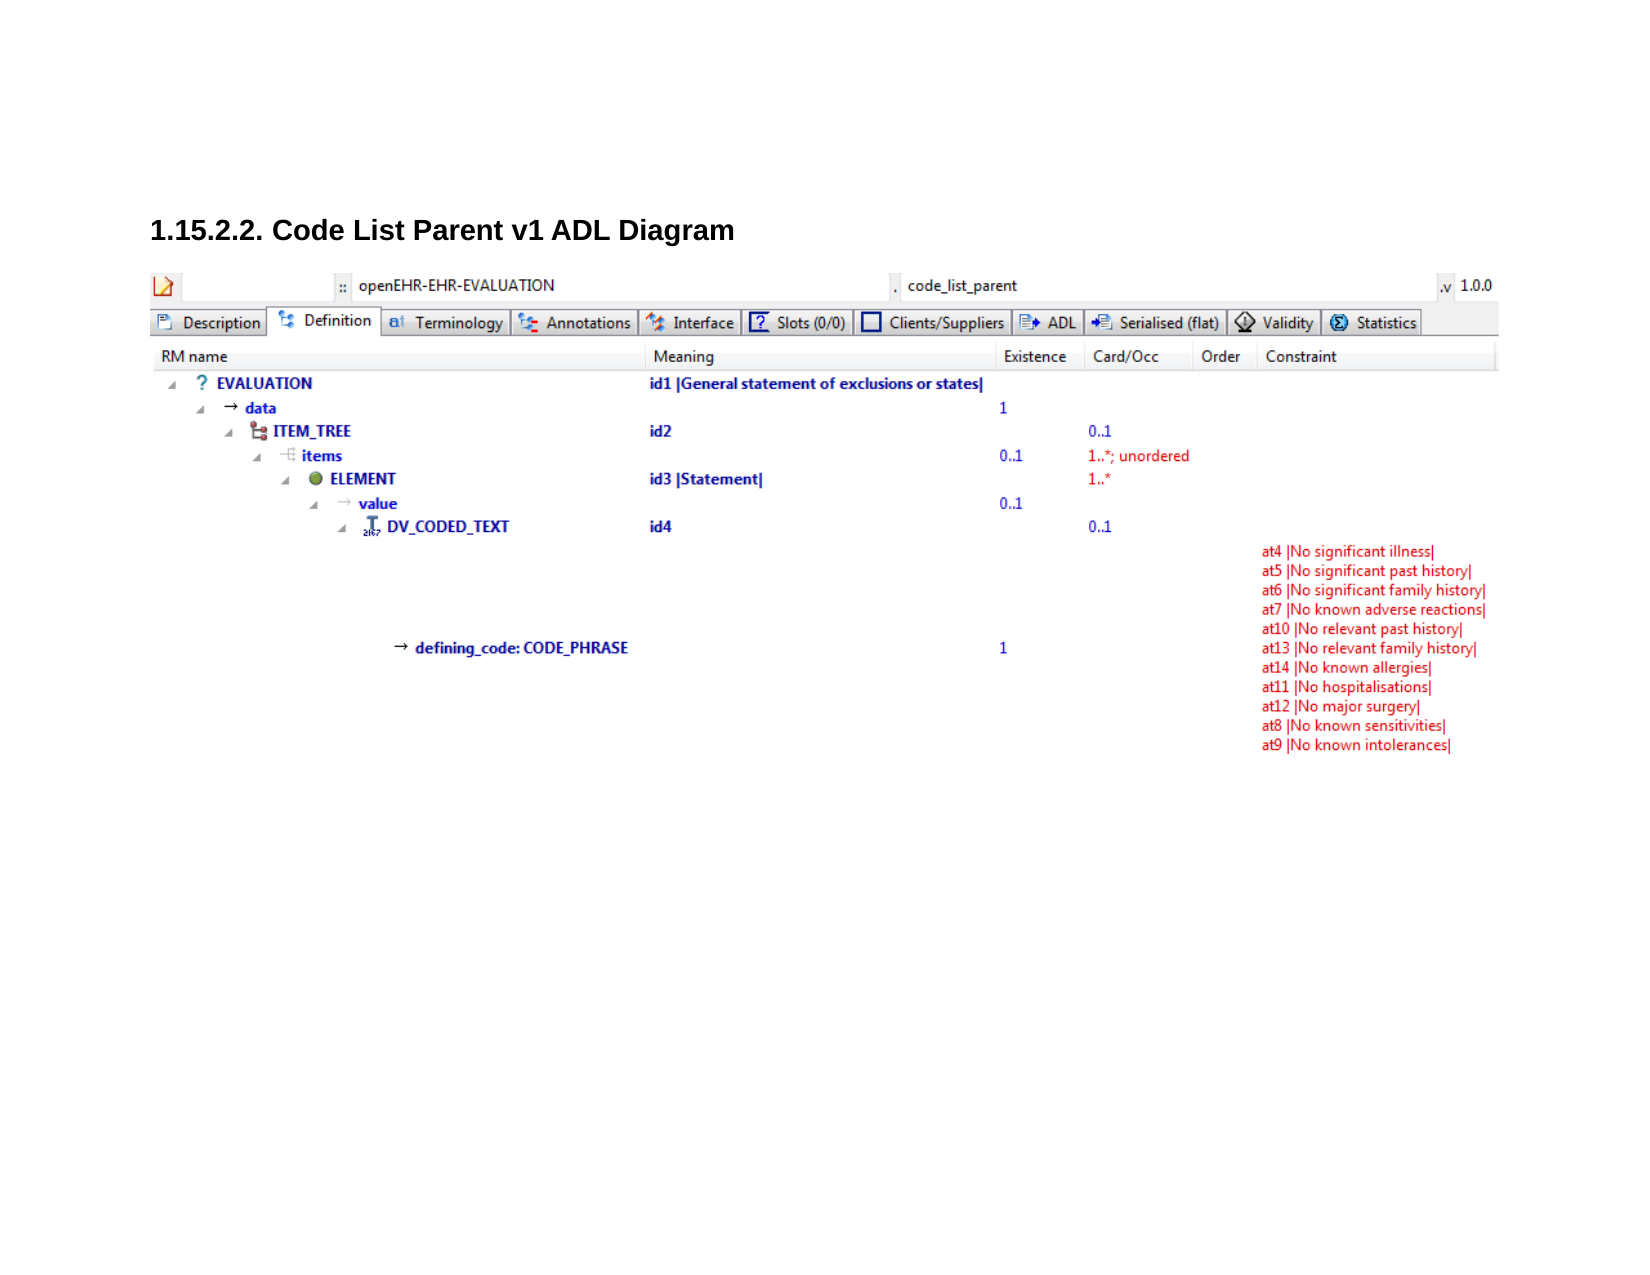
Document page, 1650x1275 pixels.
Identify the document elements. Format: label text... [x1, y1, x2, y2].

picture [150, 273, 1499, 789]
subtitle Code List Parent v1 ADL Diagram [150, 213, 1500, 246]
